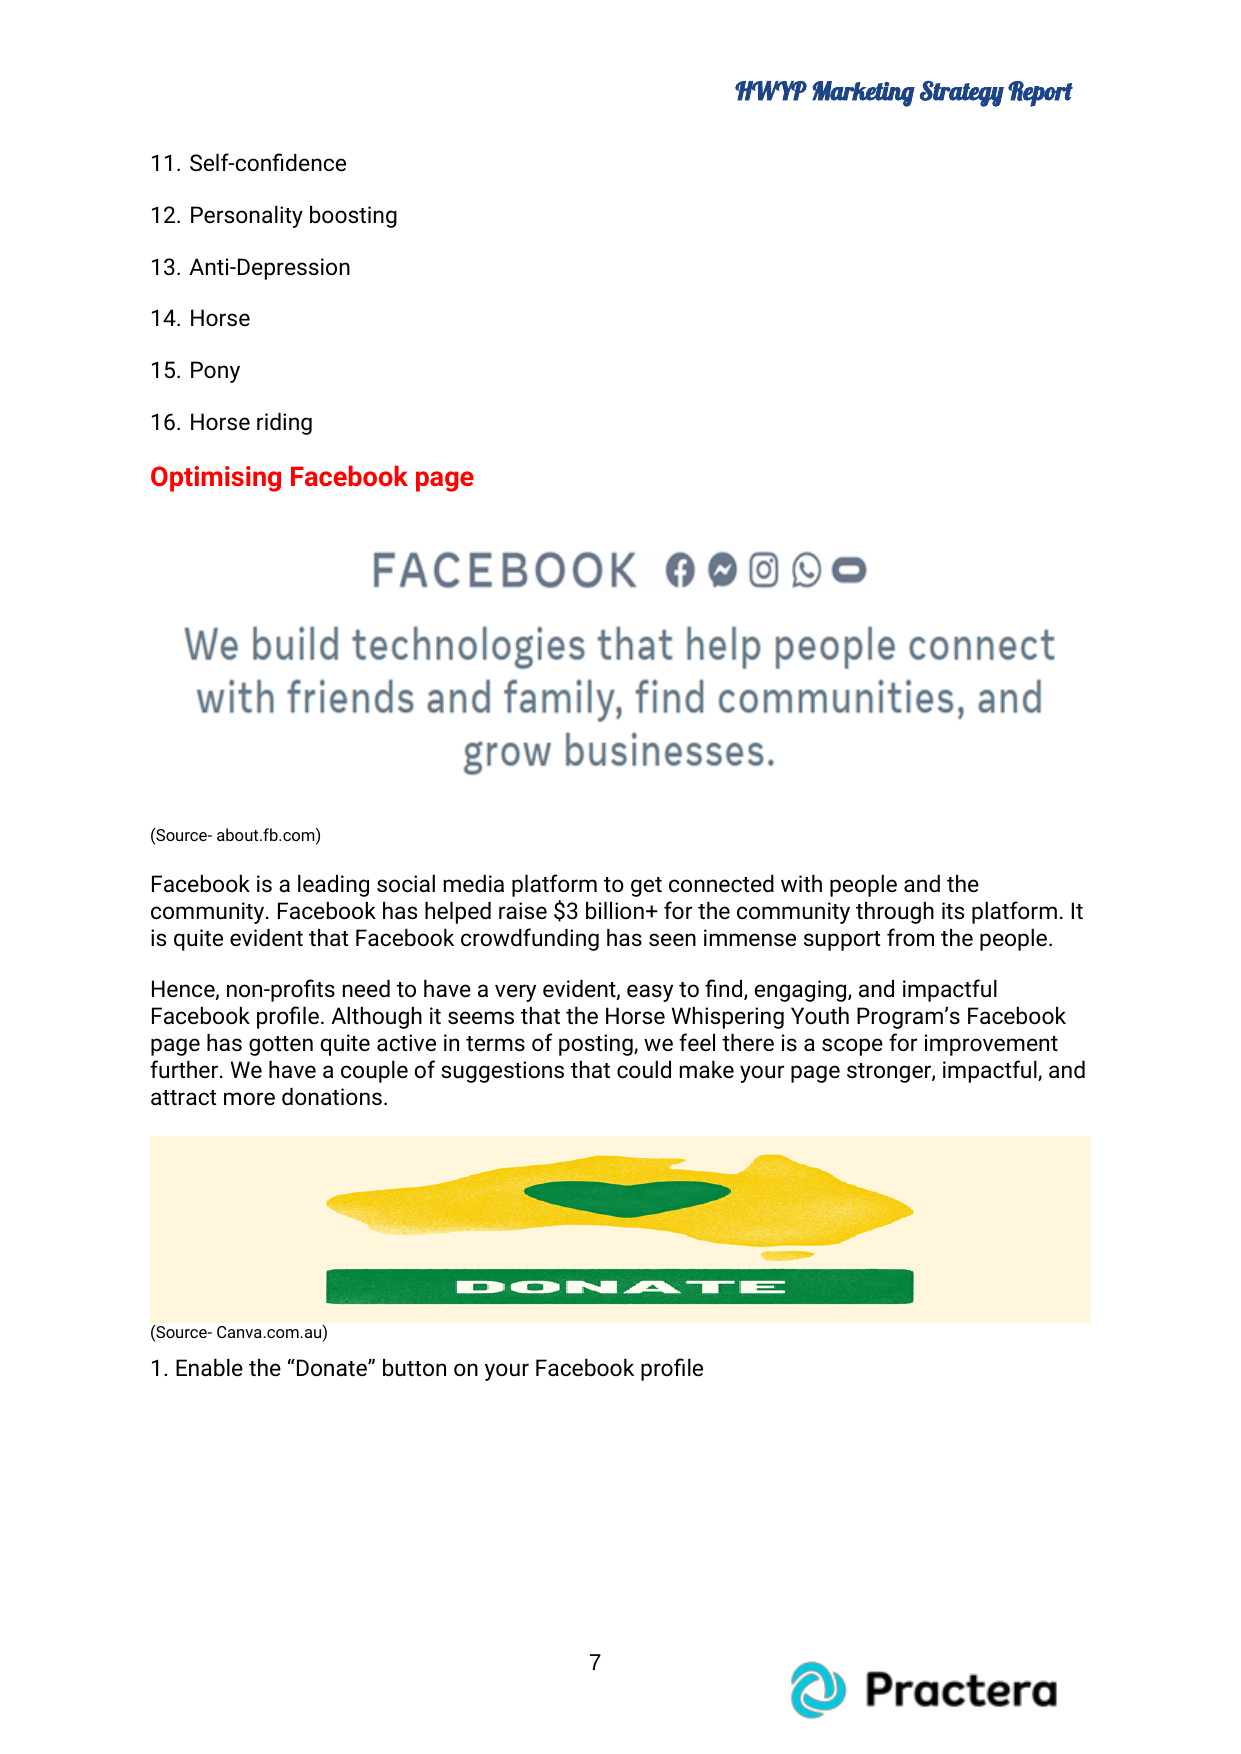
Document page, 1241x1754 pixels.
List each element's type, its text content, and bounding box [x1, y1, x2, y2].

text 1. Enable the “Donate” button on your Facebook profile [150, 1355, 1090, 1382]
picture [150, 1136, 1091, 1323]
picture [150, 518, 1091, 802]
text 14. Horse [150, 306, 1090, 332]
text 12. Personality boosting [150, 202, 1090, 229]
text 16. Horse riding [150, 409, 1090, 436]
text Optimising Facebook page [150, 461, 1090, 493]
text Hence, non-profits need to have a very evident, easy to find, engaging, and impactful Facebook profile. Although it seems that the Horse Whispering Youth Program’s Facebook page has gotten quite active in terms of posting, we feel there is a scope for improvement further. We have a couple of suggestions that could make your page stronger, impactful, and attract more donations. [150, 977, 1090, 1111]
text 11. Self-confidence [150, 150, 1090, 177]
text Facebook is a leading social media platform to get connected with people and the community. Facebook has helped raise $3 billion+ for the community through its platform. It is quite evident that Facebook crowdfunding has seen immense support from the people. [150, 871, 1090, 952]
text 15. Pony [150, 357, 1090, 384]
picture [755, 1627, 1090, 1754]
text 13. Anti-Depression [150, 254, 1090, 281]
text (Source- Canva.com.au) [150, 1323, 1090, 1342]
text (Source- about.fb.com) [150, 826, 1090, 846]
